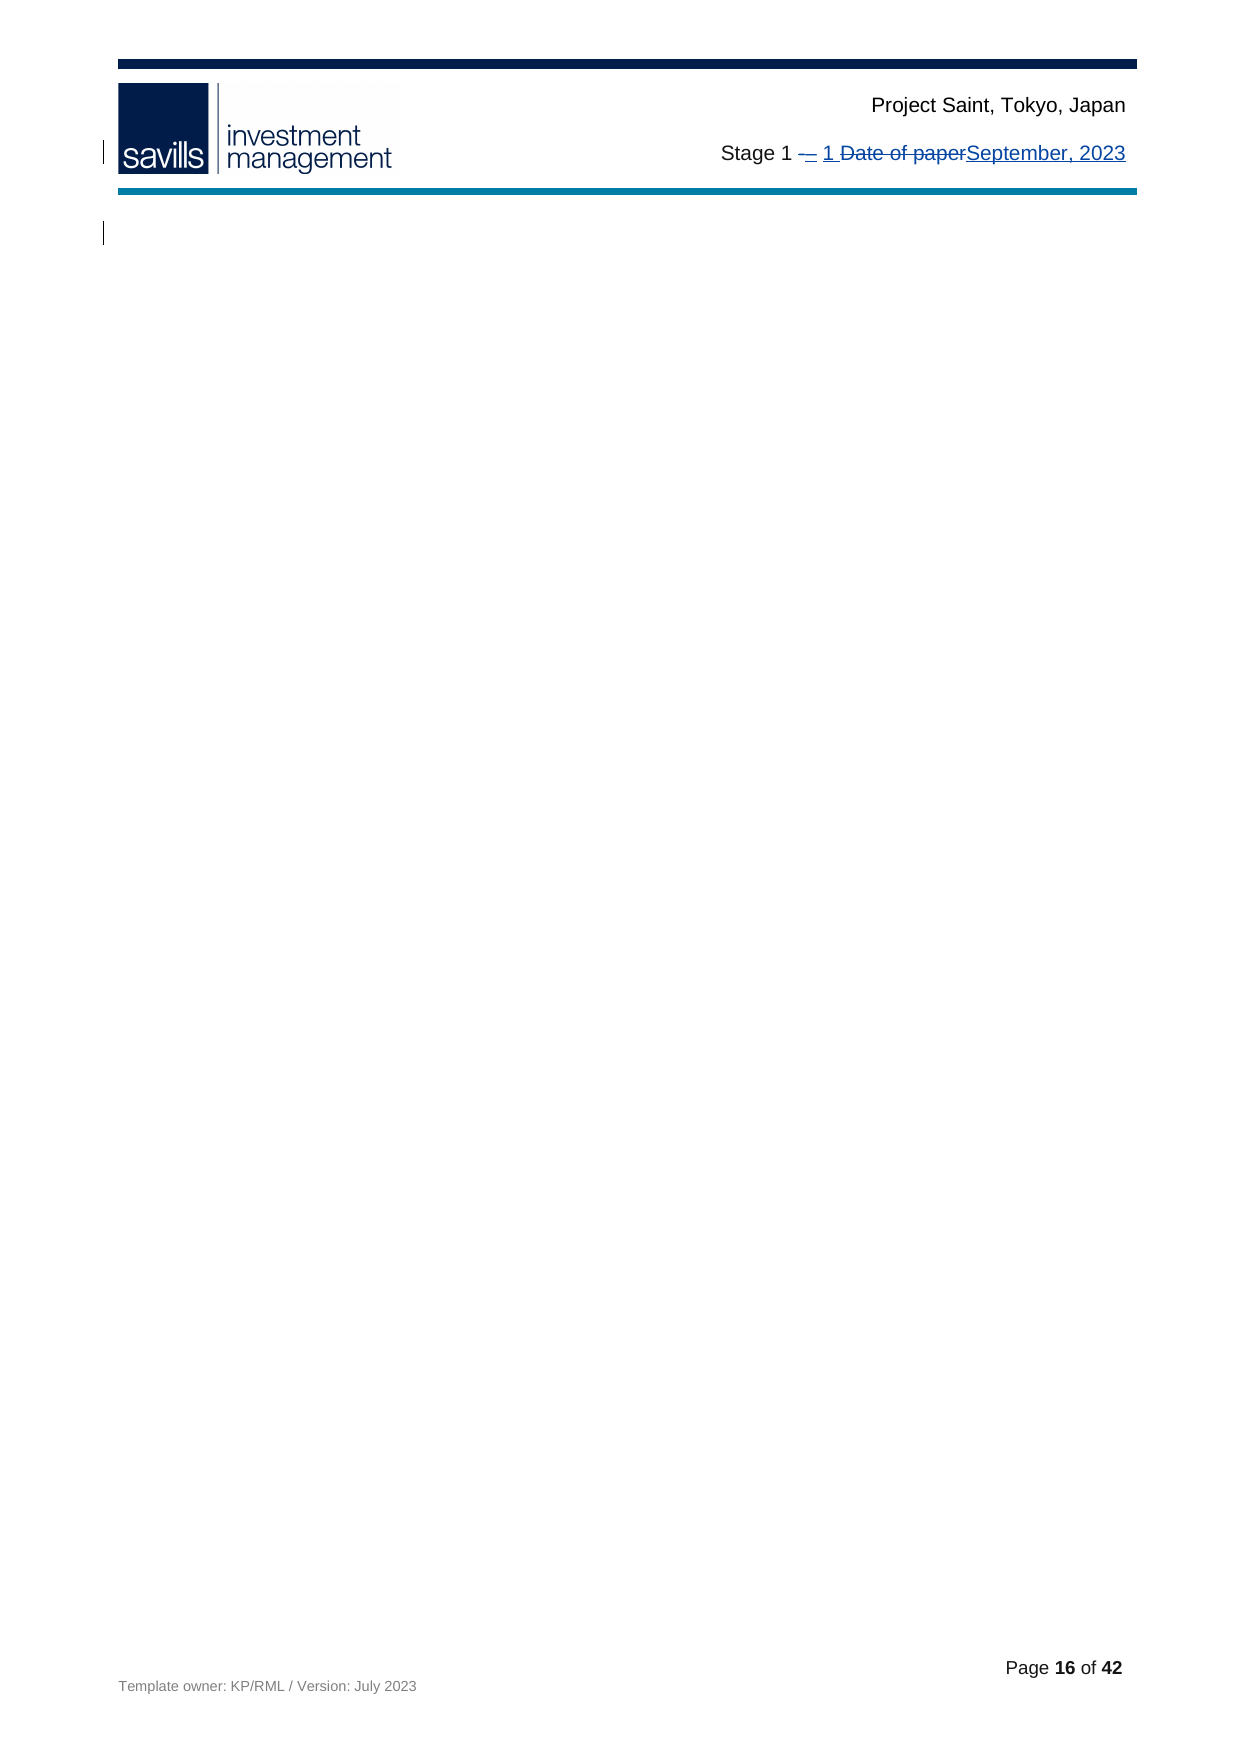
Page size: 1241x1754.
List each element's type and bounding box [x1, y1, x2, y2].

picture [118, 83, 401, 174]
